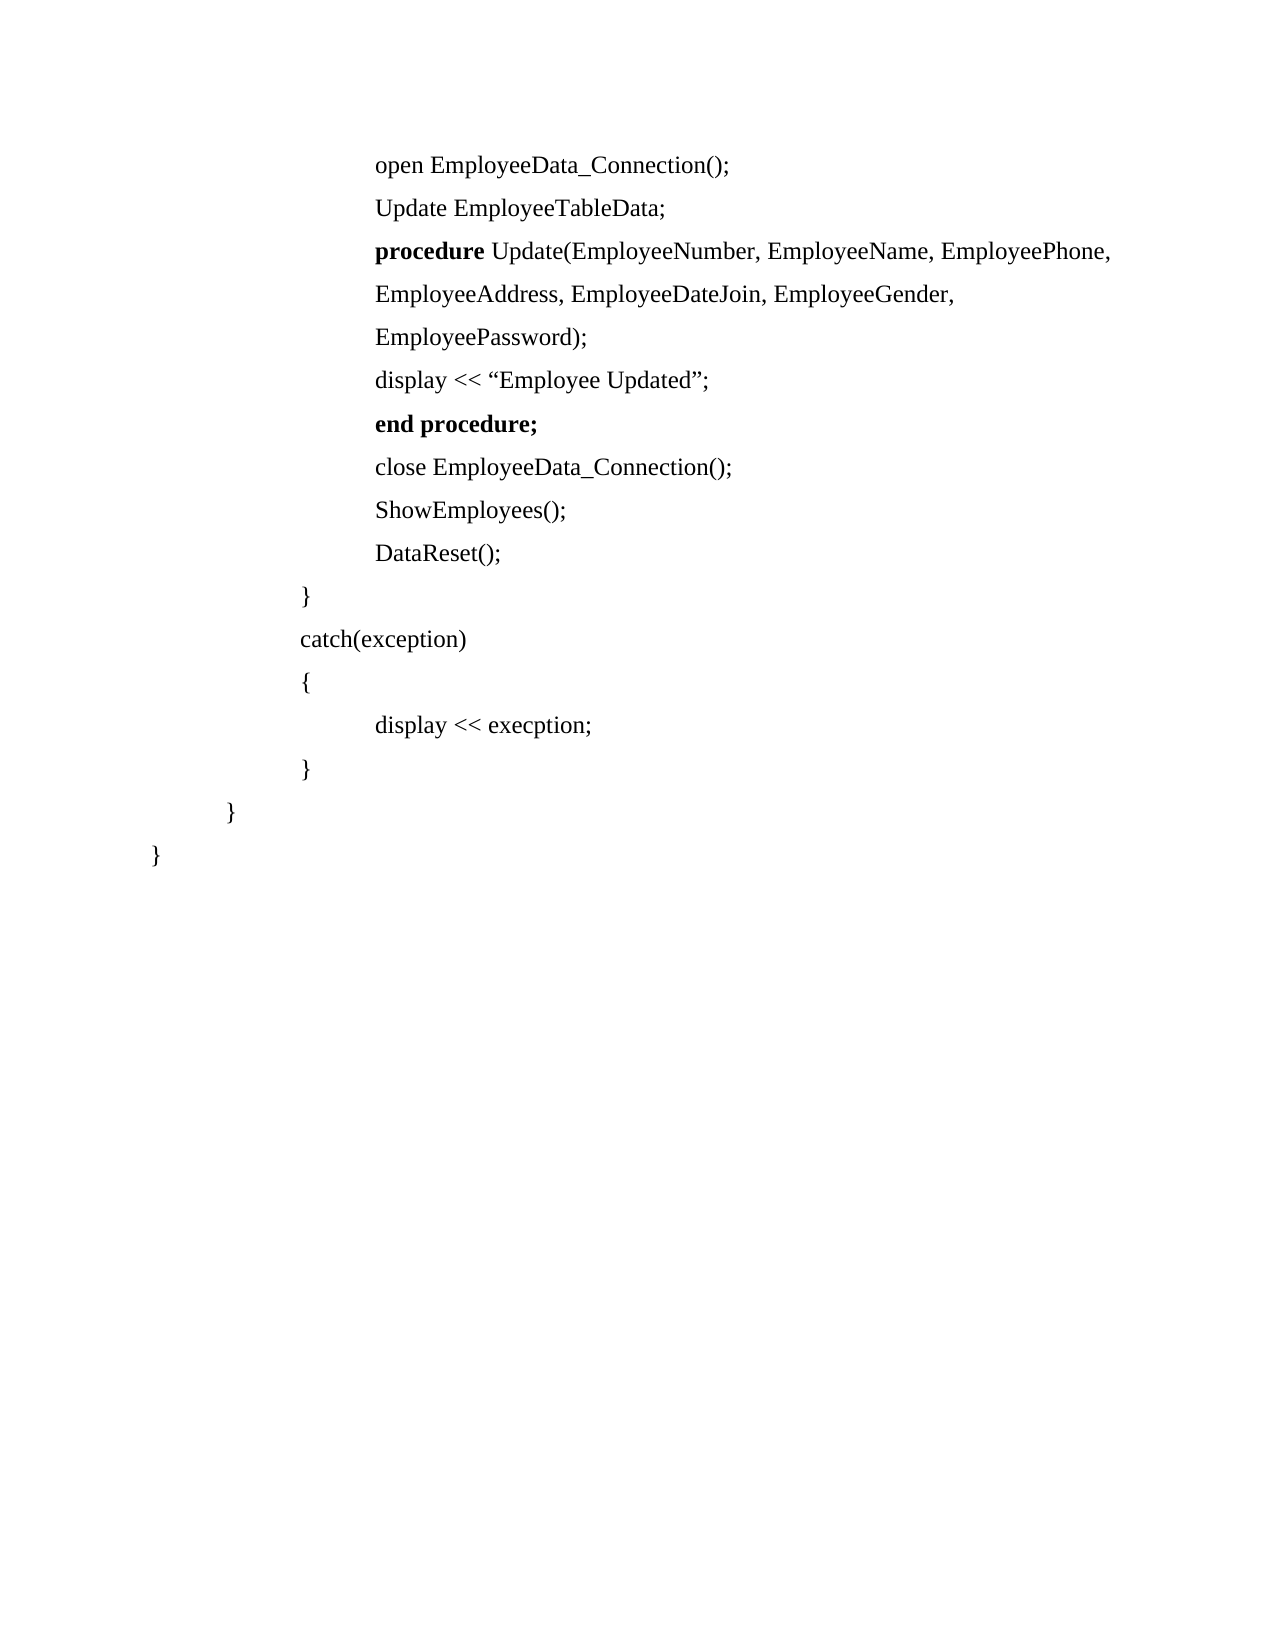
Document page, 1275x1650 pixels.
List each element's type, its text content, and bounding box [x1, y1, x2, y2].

text ShowEmployees(); [300, 495, 1125, 524]
text } [150, 797, 1125, 826]
text end procedure; [300, 409, 1125, 437]
text close EmployeeData_Connection(); [300, 452, 1125, 481]
text Update EmployeeTableData; [300, 193, 1125, 222]
text DataReset(); [300, 538, 1125, 567]
text display << “Employee Updated”; [300, 366, 1125, 394]
text } [225, 754, 1125, 782]
text { [225, 667, 1125, 696]
text } [150, 840, 1125, 869]
text } [225, 581, 1125, 610]
text catch(exception) [225, 624, 1125, 653]
text procedure Update(EmployeeNumber, EmployeeName, EmployeePhone, EmployeeAddress, EmployeeDateJoin, EmployeeGender, EmployeePassword); [375, 236, 1125, 351]
text open EmployeeData_Connection(); [300, 150, 1125, 179]
text display << execption; [300, 711, 1125, 739]
